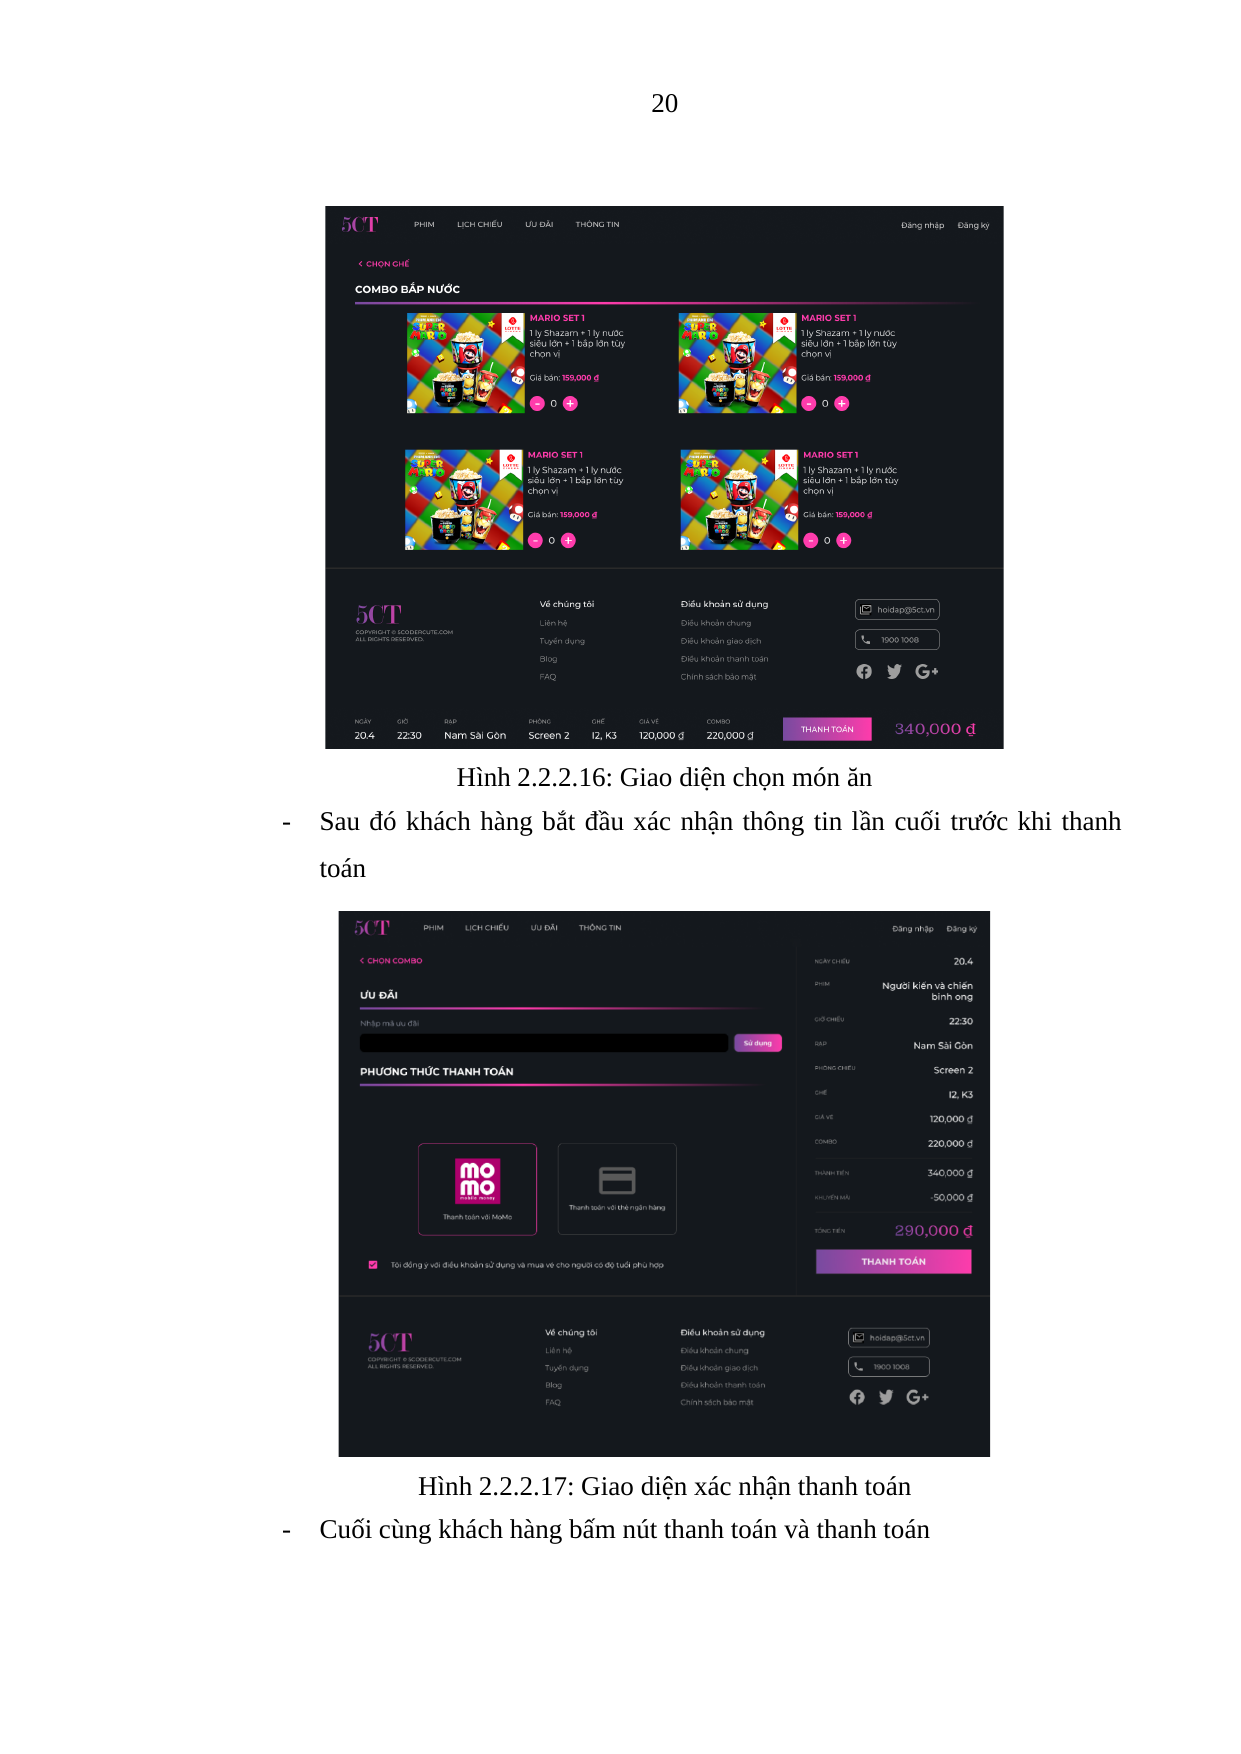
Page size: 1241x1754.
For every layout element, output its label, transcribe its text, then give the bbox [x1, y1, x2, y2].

text Hình 2.2.2.16: Giao diện chọn món ăn [207, 761, 1122, 793]
list Sau đó khách hàng bắt đầu xác nhận thông tin lần cuối trước khi thanh toán [282, 805, 1122, 883]
picture [325, 206, 1004, 749]
list Cuối cùng khách hàng bấm nút thanh toán và thanh toán [282, 1513, 1122, 1544]
text Hình 2.2.2.17: Giao diện xác nhận thanh toán [207, 1469, 1122, 1501]
picture [338, 911, 991, 1457]
